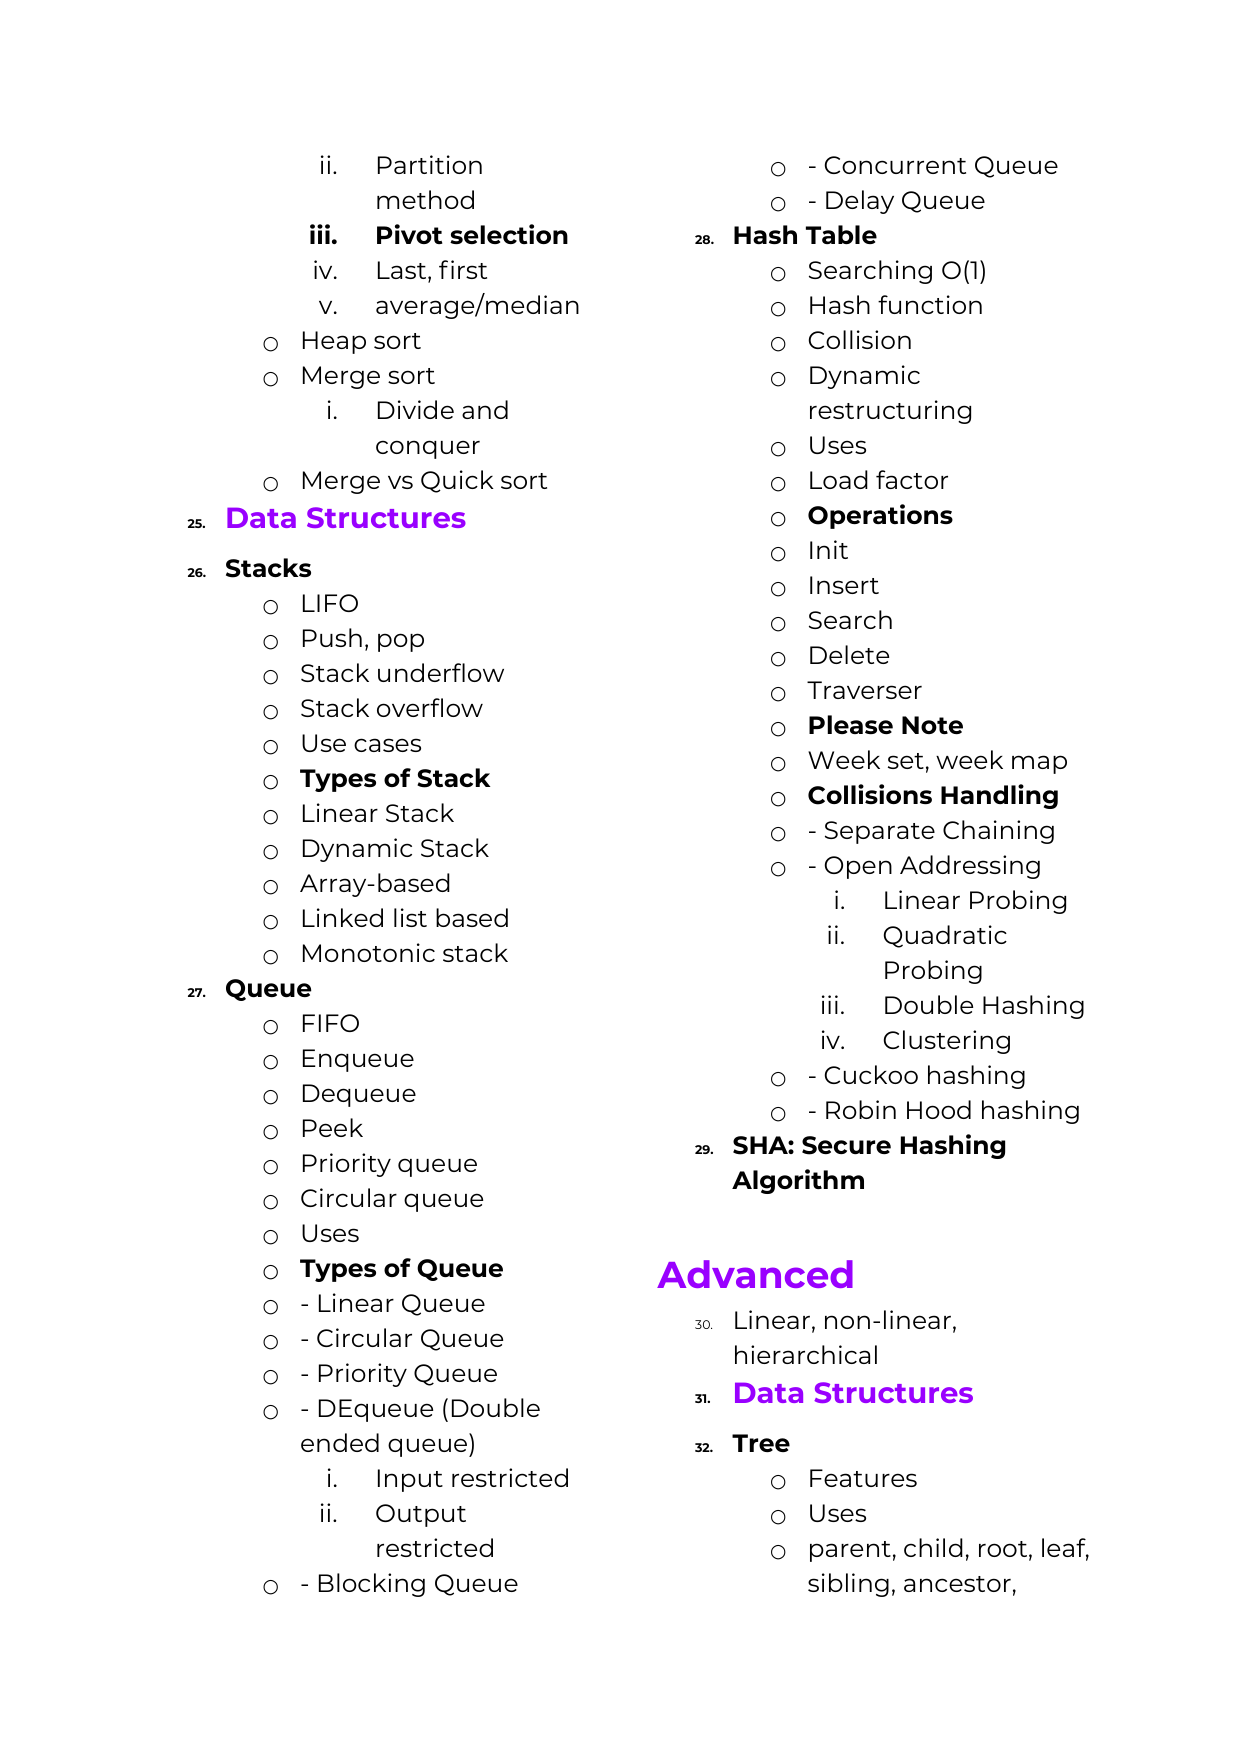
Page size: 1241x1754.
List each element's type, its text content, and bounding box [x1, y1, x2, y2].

list Partition method [337, 150, 582, 216]
list - Separate Chaining [770, 815, 1090, 846]
list Use cases [262, 728, 582, 759]
list Collision [770, 325, 1090, 356]
list - Robin Hood hashing [770, 1095, 1090, 1126]
list Dynamic restructuring [770, 360, 1090, 426]
list Week set, week map [770, 745, 1090, 776]
list - Delay Queue [770, 185, 1090, 216]
list Stack underflow [262, 658, 582, 689]
list Features [770, 1463, 1090, 1494]
list Collisions Handling [770, 780, 1090, 811]
list Stacks [187, 553, 582, 584]
list Dequeue [262, 1078, 582, 1109]
list Search [770, 605, 1090, 636]
list Linear, non-linear, hierarchical [695, 1305, 1090, 1371]
list Tree [695, 1428, 1090, 1459]
list Last, first [337, 255, 582, 286]
list Output restricted [337, 1498, 582, 1564]
list Merge vs Quick sort [262, 465, 582, 496]
subtitle Data Structures [695, 1375, 1090, 1411]
list - Linear Queue [262, 1288, 582, 1319]
list Divide and conquer [337, 395, 582, 461]
list Traverser [770, 675, 1090, 706]
list Monotonic stack [262, 938, 582, 969]
list Input restricted [337, 1463, 582, 1494]
subtitle Data Structures [187, 500, 582, 536]
list Merge sort [262, 360, 582, 391]
list Searching O(1) [770, 255, 1090, 286]
list SHA: Secure Hashing Algorithm [695, 1130, 1090, 1196]
list - Circular Queue [262, 1323, 582, 1354]
list Stack overflow [262, 693, 582, 724]
list Peek [262, 1113, 582, 1144]
subtitle Advanced [657, 1252, 1090, 1298]
list Uses [770, 430, 1090, 461]
list Clustering [845, 1025, 1090, 1056]
list Enqueue [262, 1043, 582, 1074]
list - Open Addressing [770, 850, 1090, 881]
list Please Note [770, 710, 1090, 741]
list - Blocking Queue [262, 1568, 582, 1599]
list Delete [770, 640, 1090, 671]
list Uses [262, 1218, 582, 1249]
list LIFO [262, 588, 582, 619]
list parent, child, root, leaf, sibling, ancestor, descendent, path, distance, degree, dept, height,edge,subtree [770, 1533, 1090, 1599]
list - DEqueue (Double ended queue) [262, 1393, 582, 1459]
list FIFO [262, 1008, 582, 1039]
list Priority queue [262, 1148, 582, 1179]
list Double Hashing [845, 990, 1090, 1021]
list Pivot selection [337, 220, 582, 251]
list Insert [770, 570, 1090, 601]
list average/median [337, 290, 582, 321]
list Types of Queue [262, 1253, 582, 1284]
list Init [770, 535, 1090, 566]
list Dynamic Stack [262, 833, 582, 864]
list Hash function [770, 290, 1090, 321]
list Quadratic Probing [845, 920, 1090, 986]
list Heap sort [262, 325, 582, 356]
list Operations [770, 500, 1090, 531]
list Linear Stack [262, 798, 582, 829]
list - Priority Queue [262, 1358, 582, 1389]
list Linear Probing [845, 885, 1090, 916]
list Types of Stack [262, 763, 582, 794]
list Load factor [770, 465, 1090, 496]
list Circular queue [262, 1183, 582, 1214]
list Uses [770, 1498, 1090, 1529]
list Array-based [262, 868, 582, 899]
list Linked list based [262, 903, 582, 934]
list Hash Table [695, 220, 1090, 251]
list Push, pop [262, 623, 582, 654]
list Queue [187, 973, 582, 1004]
list - Cuckoo hashing [770, 1060, 1090, 1091]
list - Concurrent Queue [770, 150, 1090, 181]
